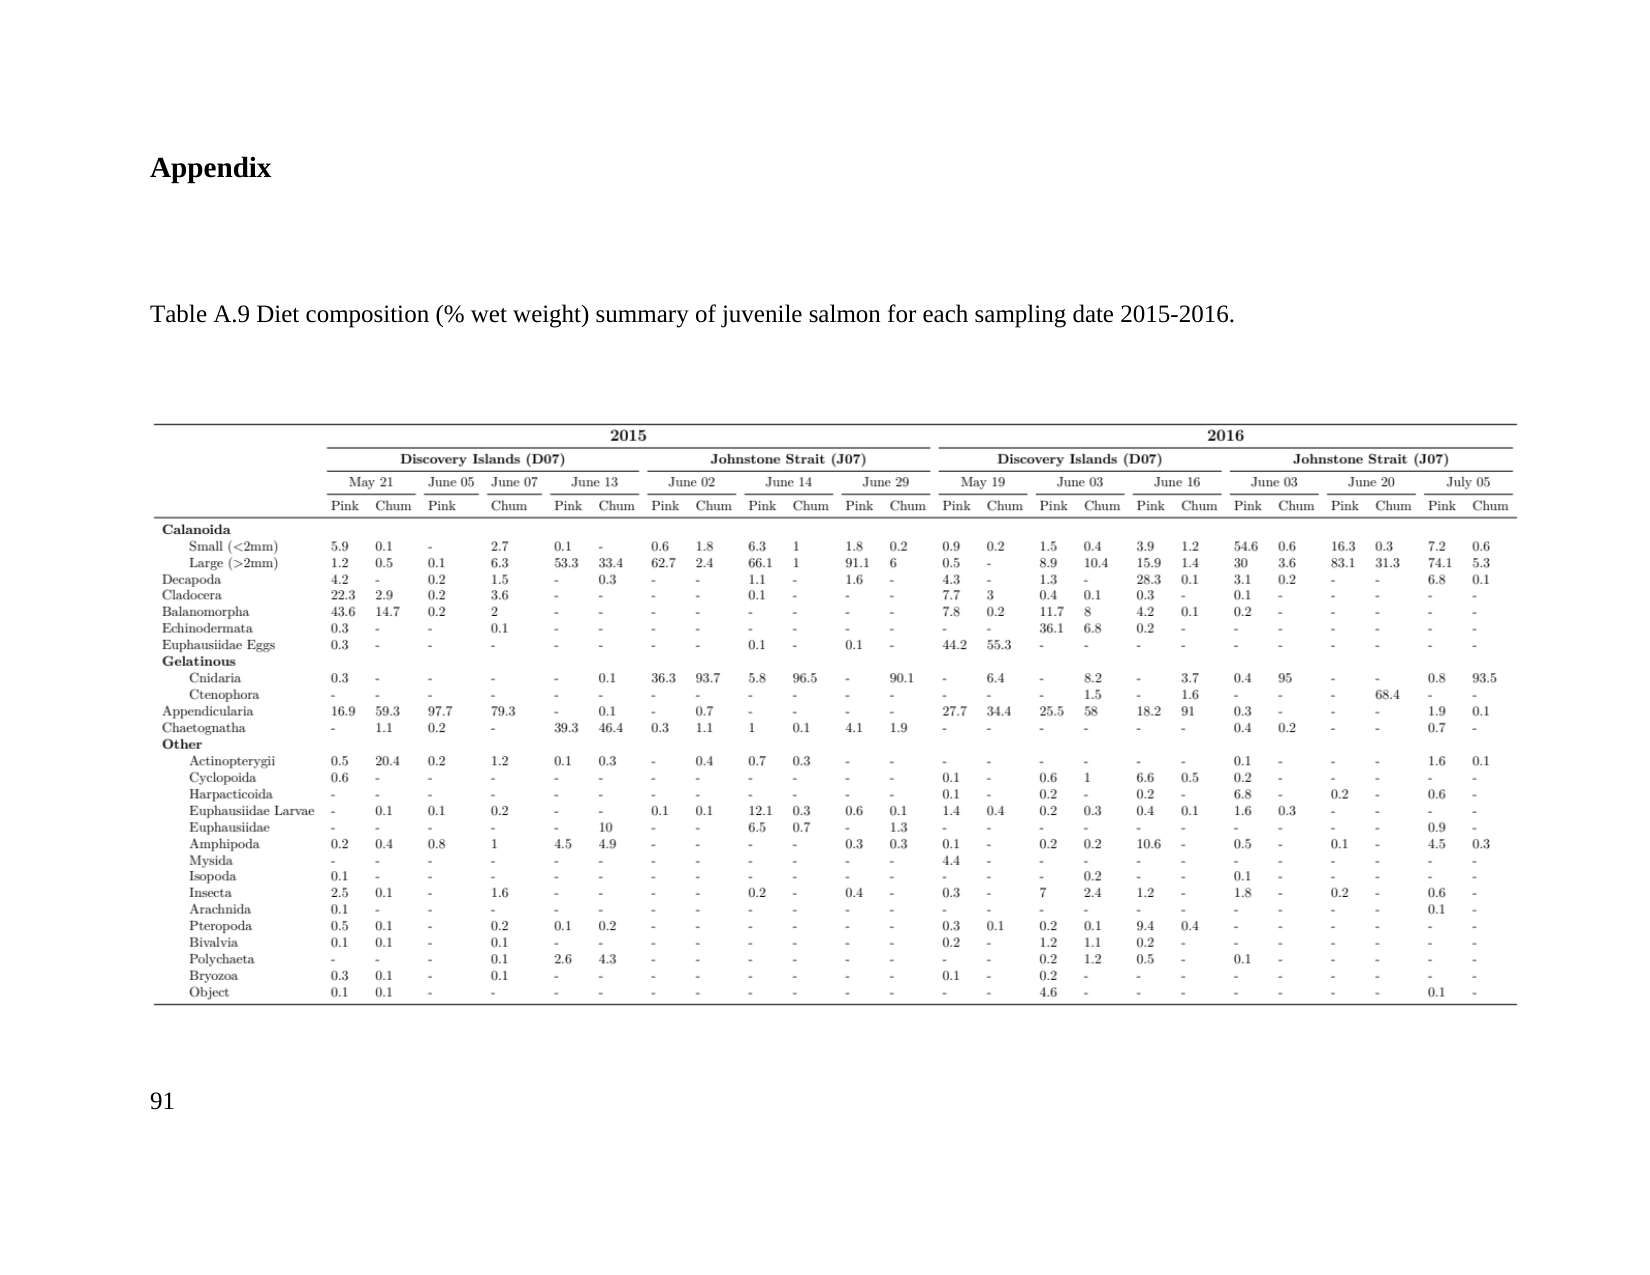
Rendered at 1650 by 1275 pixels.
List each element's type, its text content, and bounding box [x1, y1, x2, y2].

subtitle Appendix [150, 150, 1500, 183]
